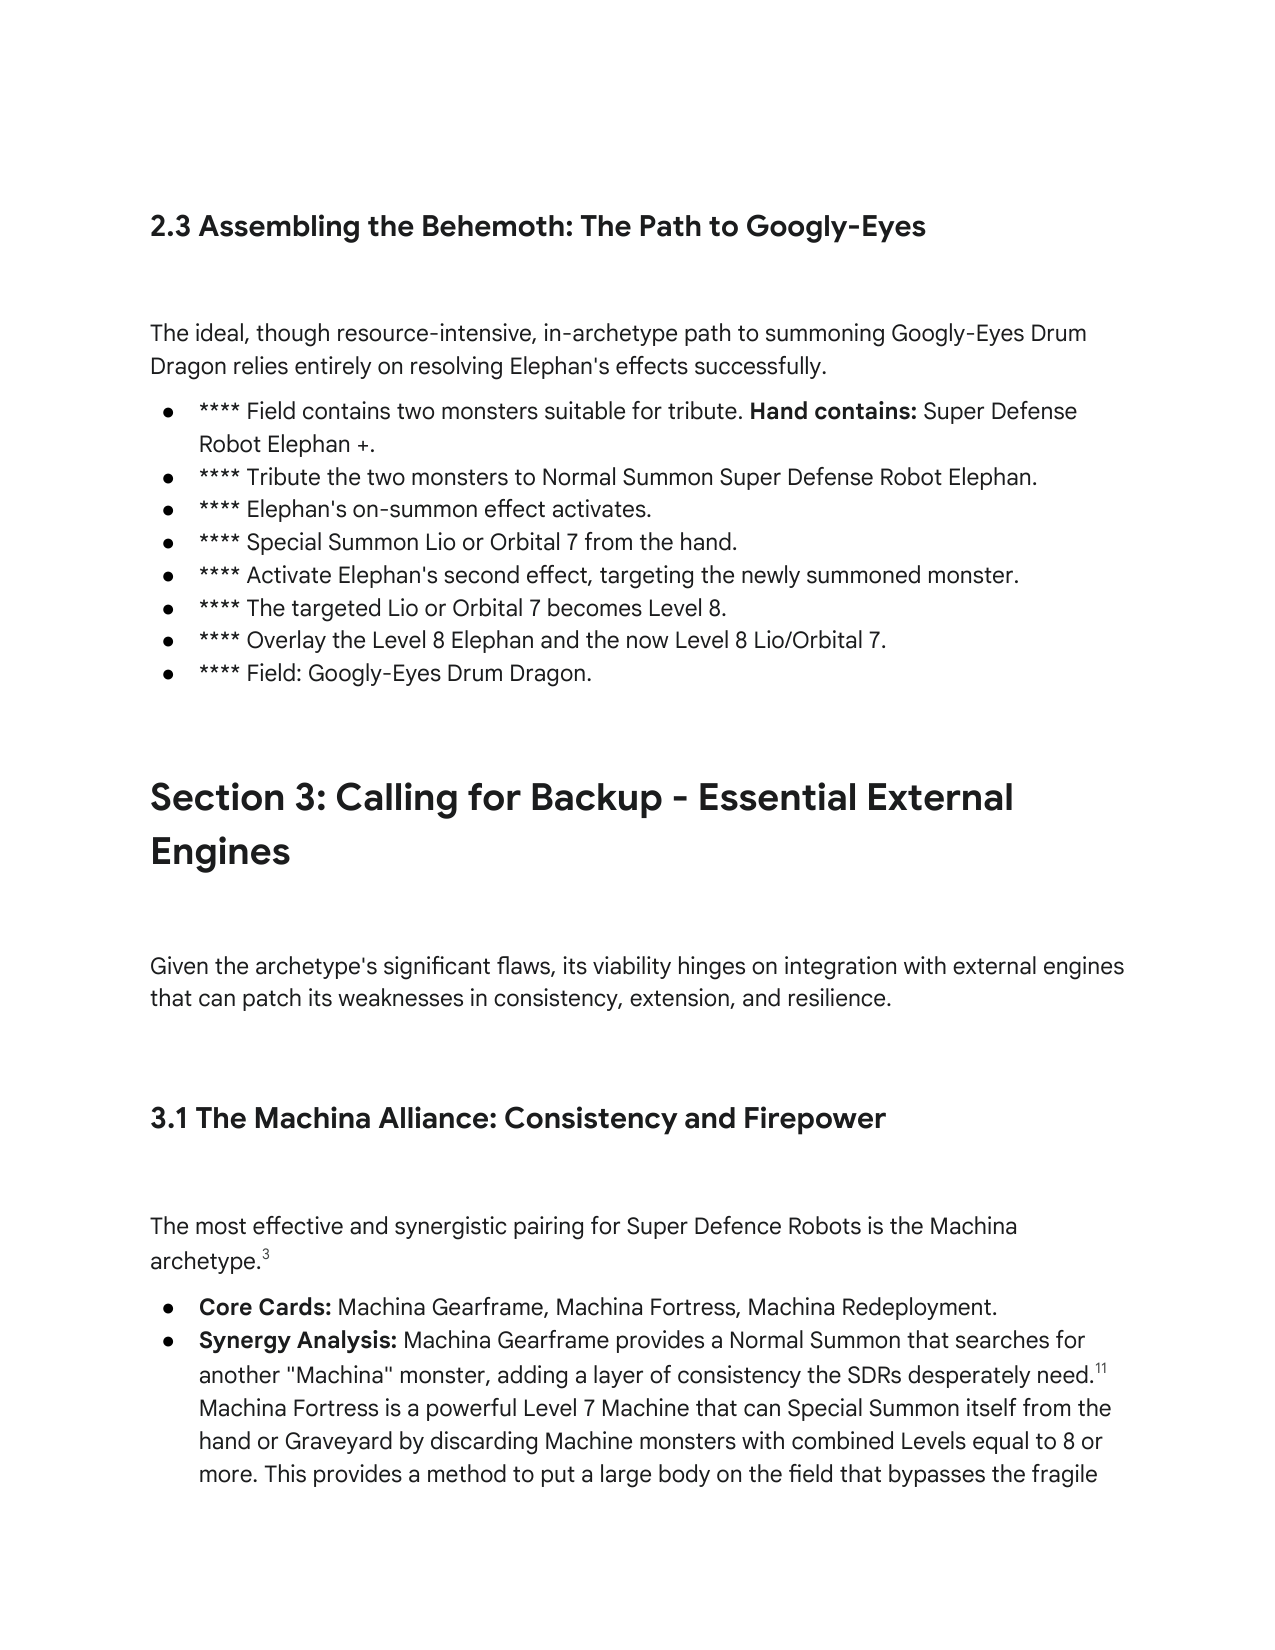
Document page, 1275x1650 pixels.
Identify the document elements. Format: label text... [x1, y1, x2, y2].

list **** Field: Googly-Eyes Drum Dragon. [161, 659, 1125, 688]
subtitle Section 3: Calling for Backup - Essential External Engines [150, 774, 1125, 875]
list Core Cards: Machina Gearframe, Machina Fortress, Machina Redeployment. [161, 1293, 1125, 1322]
text The most effective and synergistic pairing for Super Defence Robots is the Machina archetype.3 [150, 1212, 1125, 1276]
subtitle 3.1 The Machina Alliance: Consistency and Firepower [150, 1100, 1125, 1137]
subtitle 2.3 Assembling the Behemoth: The Path to Googly-Eyes [150, 208, 1125, 244]
list **** Field contains two monsters suitable for tribute. Hand contains: Super Defense Robot Elephan +. [161, 397, 1125, 459]
list **** Elephan's on-summon effect activates. [161, 496, 1125, 524]
list **** The targeted Lio or Orbital 7 becomes Level 8. [161, 594, 1125, 622]
list **** Activate Elephan's second effect, targeting the newly summoned monster. [161, 561, 1125, 590]
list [161, 1326, 1125, 1488]
list **** Overlay the Level 8 Elephan and the now Level 8 Lio/Orbital 7. [161, 626, 1125, 655]
text Given the archetype's significant flaws, its viability hinges on integration with external engines that can patch its weaknesses in consistency, extension, and resilience. [150, 952, 1125, 1013]
text The ideal, though resource-intensive, in-archetype path to summoning Googly-Eyes Drum Dragon relies entirely on resolving Elephan's effects successfully. [150, 319, 1125, 381]
list **** Tribute the two monsters to Normal Summon Super Defense Robot Elephan. [161, 463, 1125, 492]
list **** Special Summon Lio or Orbital 7 from the hand. [161, 528, 1125, 557]
